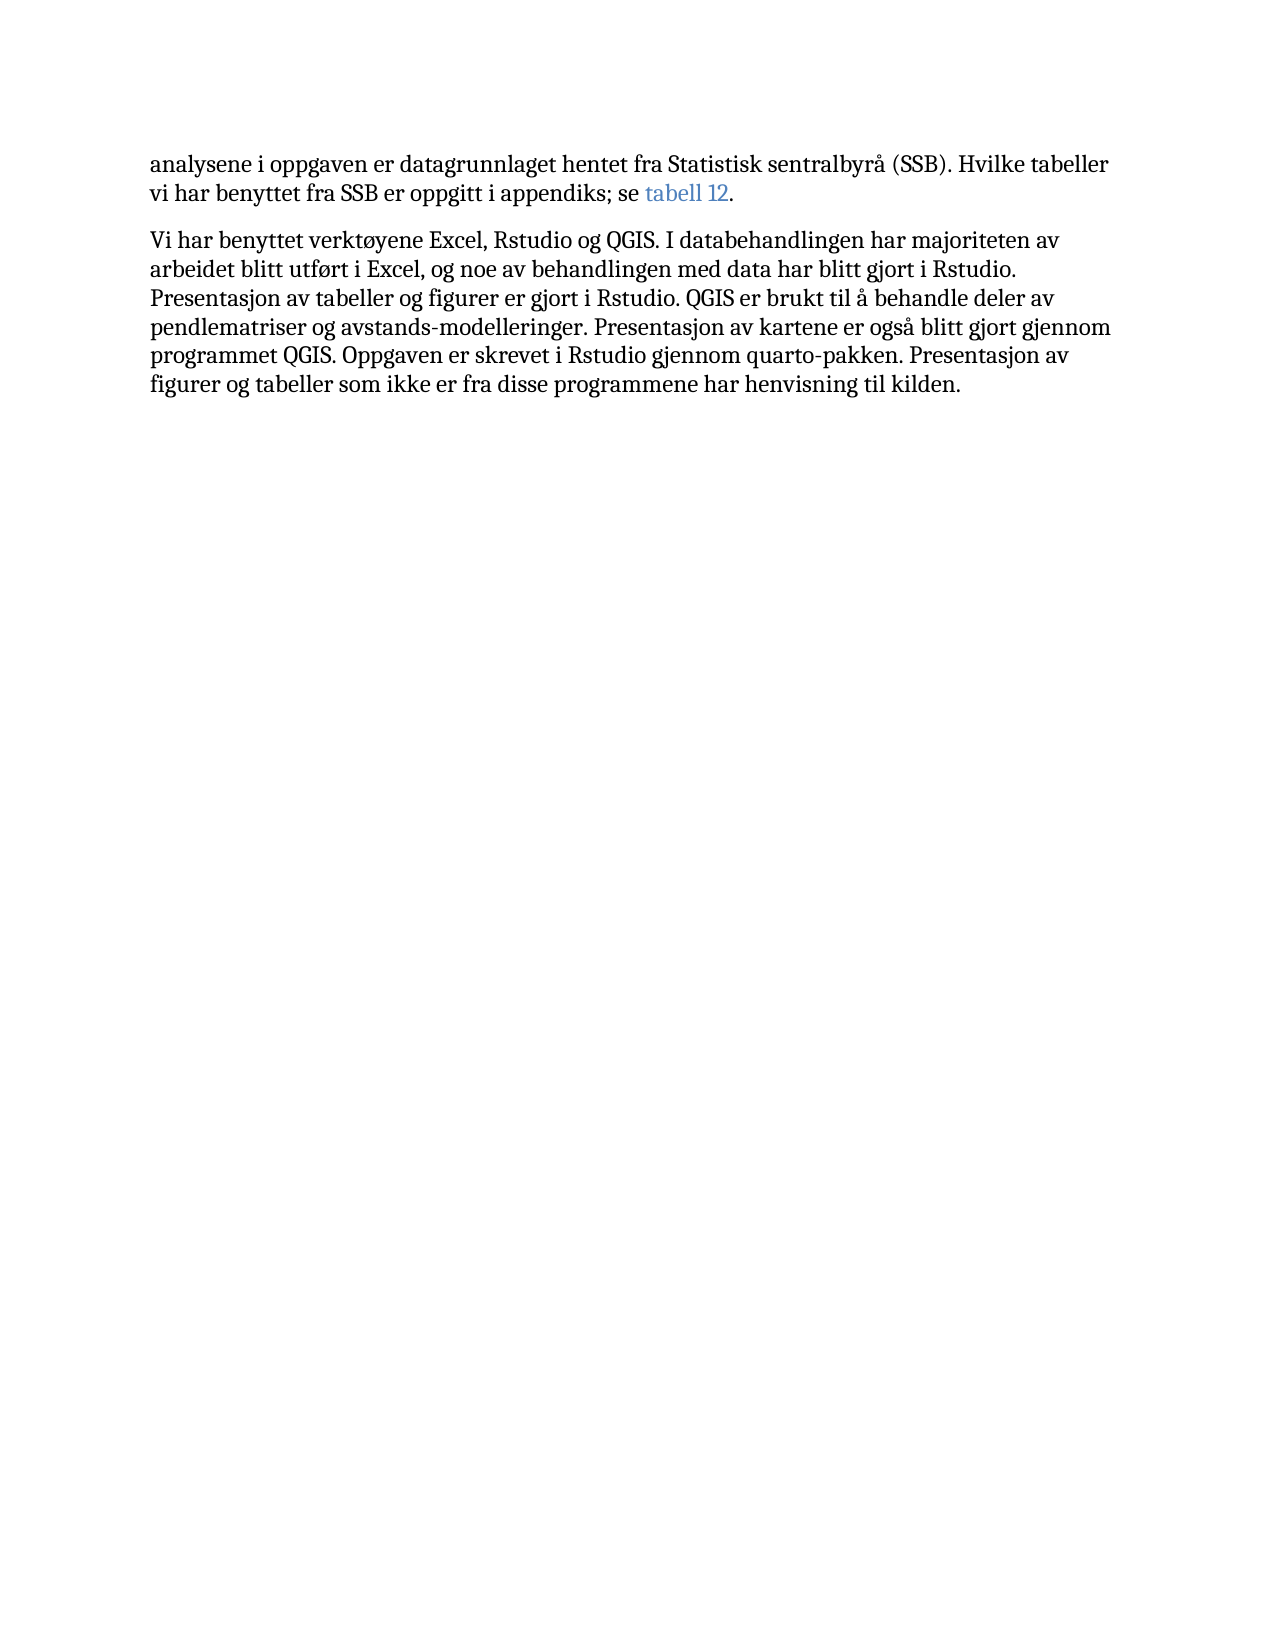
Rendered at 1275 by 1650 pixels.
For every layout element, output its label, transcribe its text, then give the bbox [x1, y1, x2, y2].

text Vi har benyttet verktøyene Excel, Rstudio og QGIS. I databehandlingen har majoriteten av arbeidet blitt utført i Excel, og noe av behandlingen med data har blitt gjort i Rstudio. Presentasjon av tabeller og figurer er gjort i Rstudio. QGIS er brukt til å behandle deler av pendlematriser og avstands-modelleringer. Presentasjon av kartene er også blitt gjort gjennom programmet QGIS. Oppgaven er skrevet i Rstudio gjennom quarto-pakken. Presentasjon av figurer og tabeller som ikke er fra disse programmene har henvisning til kilden. [150, 226, 1125, 399]
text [150, 150, 1125, 207]
